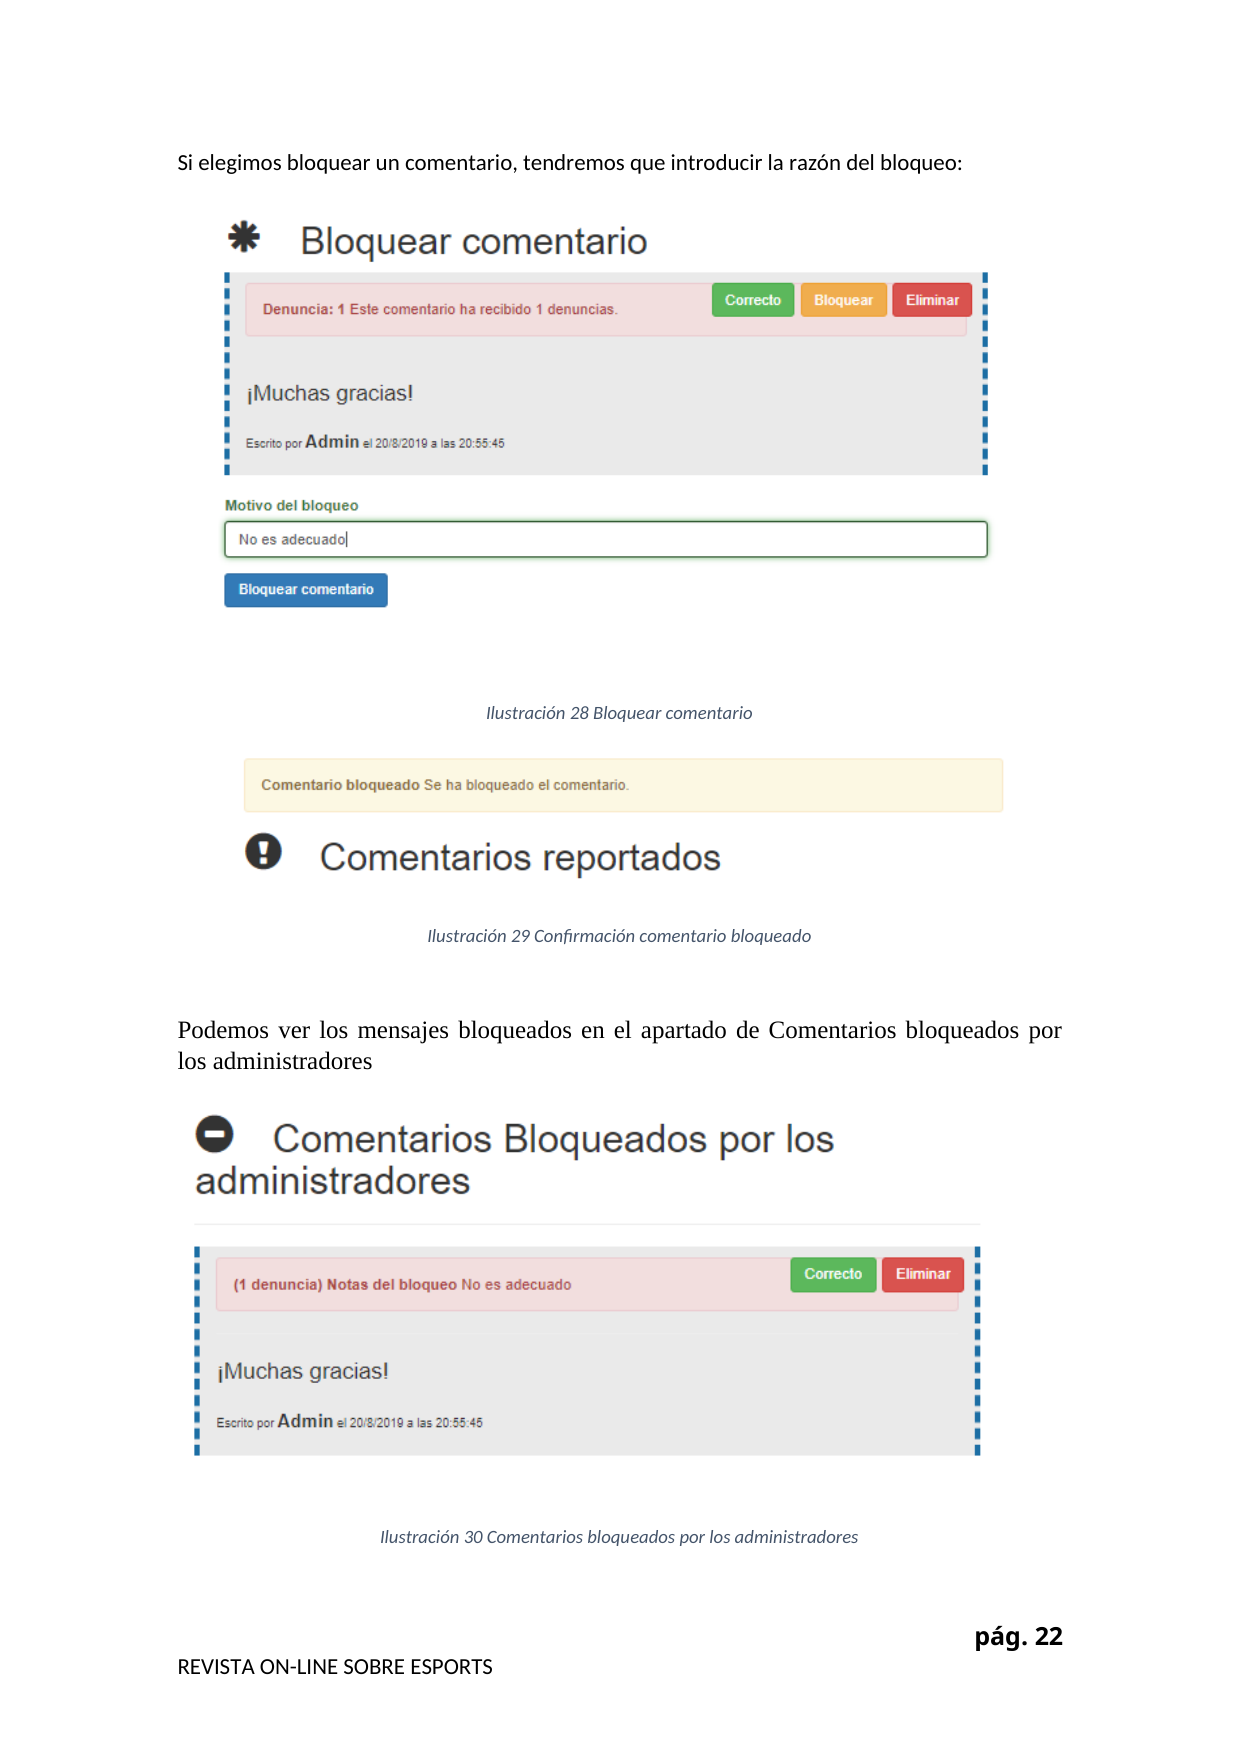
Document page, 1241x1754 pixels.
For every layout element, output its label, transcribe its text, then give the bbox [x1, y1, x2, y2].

text Ilustración 30 Comentarios bloqueados por los administradores [177, 1525, 1063, 1548]
picture [177, 1093, 1006, 1507]
picture [235, 744, 1006, 906]
text Si elegimos bloquear un comentario, tendremos que introducir la razón del bloqueo: [177, 148, 1063, 176]
text Ilustración 28 Bloquear comentario [177, 701, 1063, 724]
picture [218, 194, 1022, 682]
text Podemos ver los mensajes bloqueados en el apartado de Comentarios bloqueados por los administradores [177, 1015, 1063, 1075]
text Ilustración 29 Confirmación comentario bloqueado [177, 924, 1063, 947]
